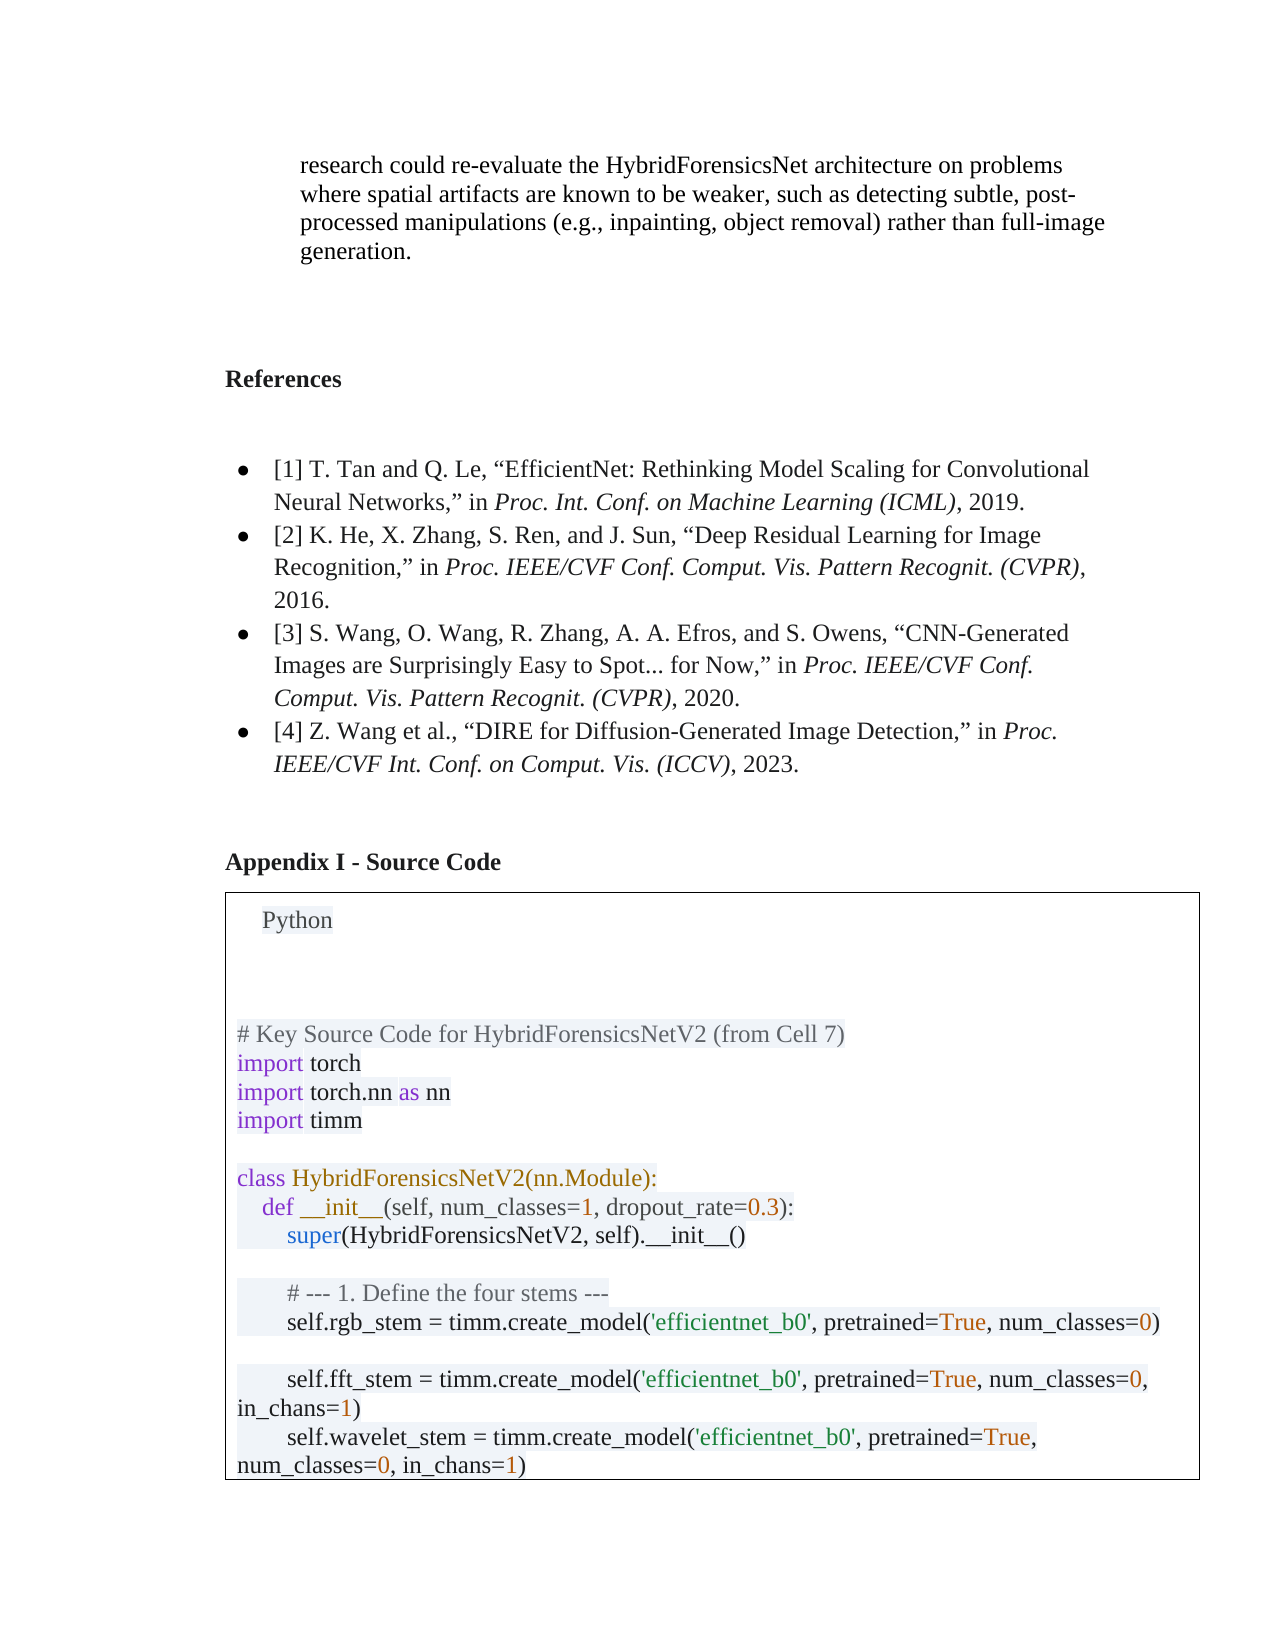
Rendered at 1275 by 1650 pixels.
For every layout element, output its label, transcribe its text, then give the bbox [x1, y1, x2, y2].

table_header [226, 893, 1199, 1479]
list [3] S. Wang, O. Wang, R. Zhang, A. A. Efros, and S. Owens, “CNN-Generated Images are Surprisingly Easy to Spot... for Now,” in Proc. IEEE/CVF Conf. Comput. Vis. Pattern Recognit. (CVPR), 2020. [236, 618, 1125, 712]
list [262, 150, 1125, 265]
list [4] Z. Wang et al., “DIRE for Diffusion-Generated Image Detection,” in Proc. IEEE/CVF Int. Conf. on Comput. Vis. (ICCV), 2023. [236, 716, 1125, 777]
list [1] T. Tan and Q. Le, “EfficientNet: Rethinking Model Scaling for Convolutional Neural Networks,” in Proc. Int. Conf. on Machine Learning (ICML), 2019. [236, 454, 1125, 516]
subtitle Appendix I - Source Code [225, 847, 1125, 876]
list [2] K. He, X. Zhang, S. Ren, and J. Sun, “Deep Residual Learning for Image Recognition,” in Proc. IEEE/CVF Conf. Comput. Vis. Pattern Recognit. (CVPR), 2016. [236, 520, 1125, 614]
subtitle References [225, 364, 1125, 393]
